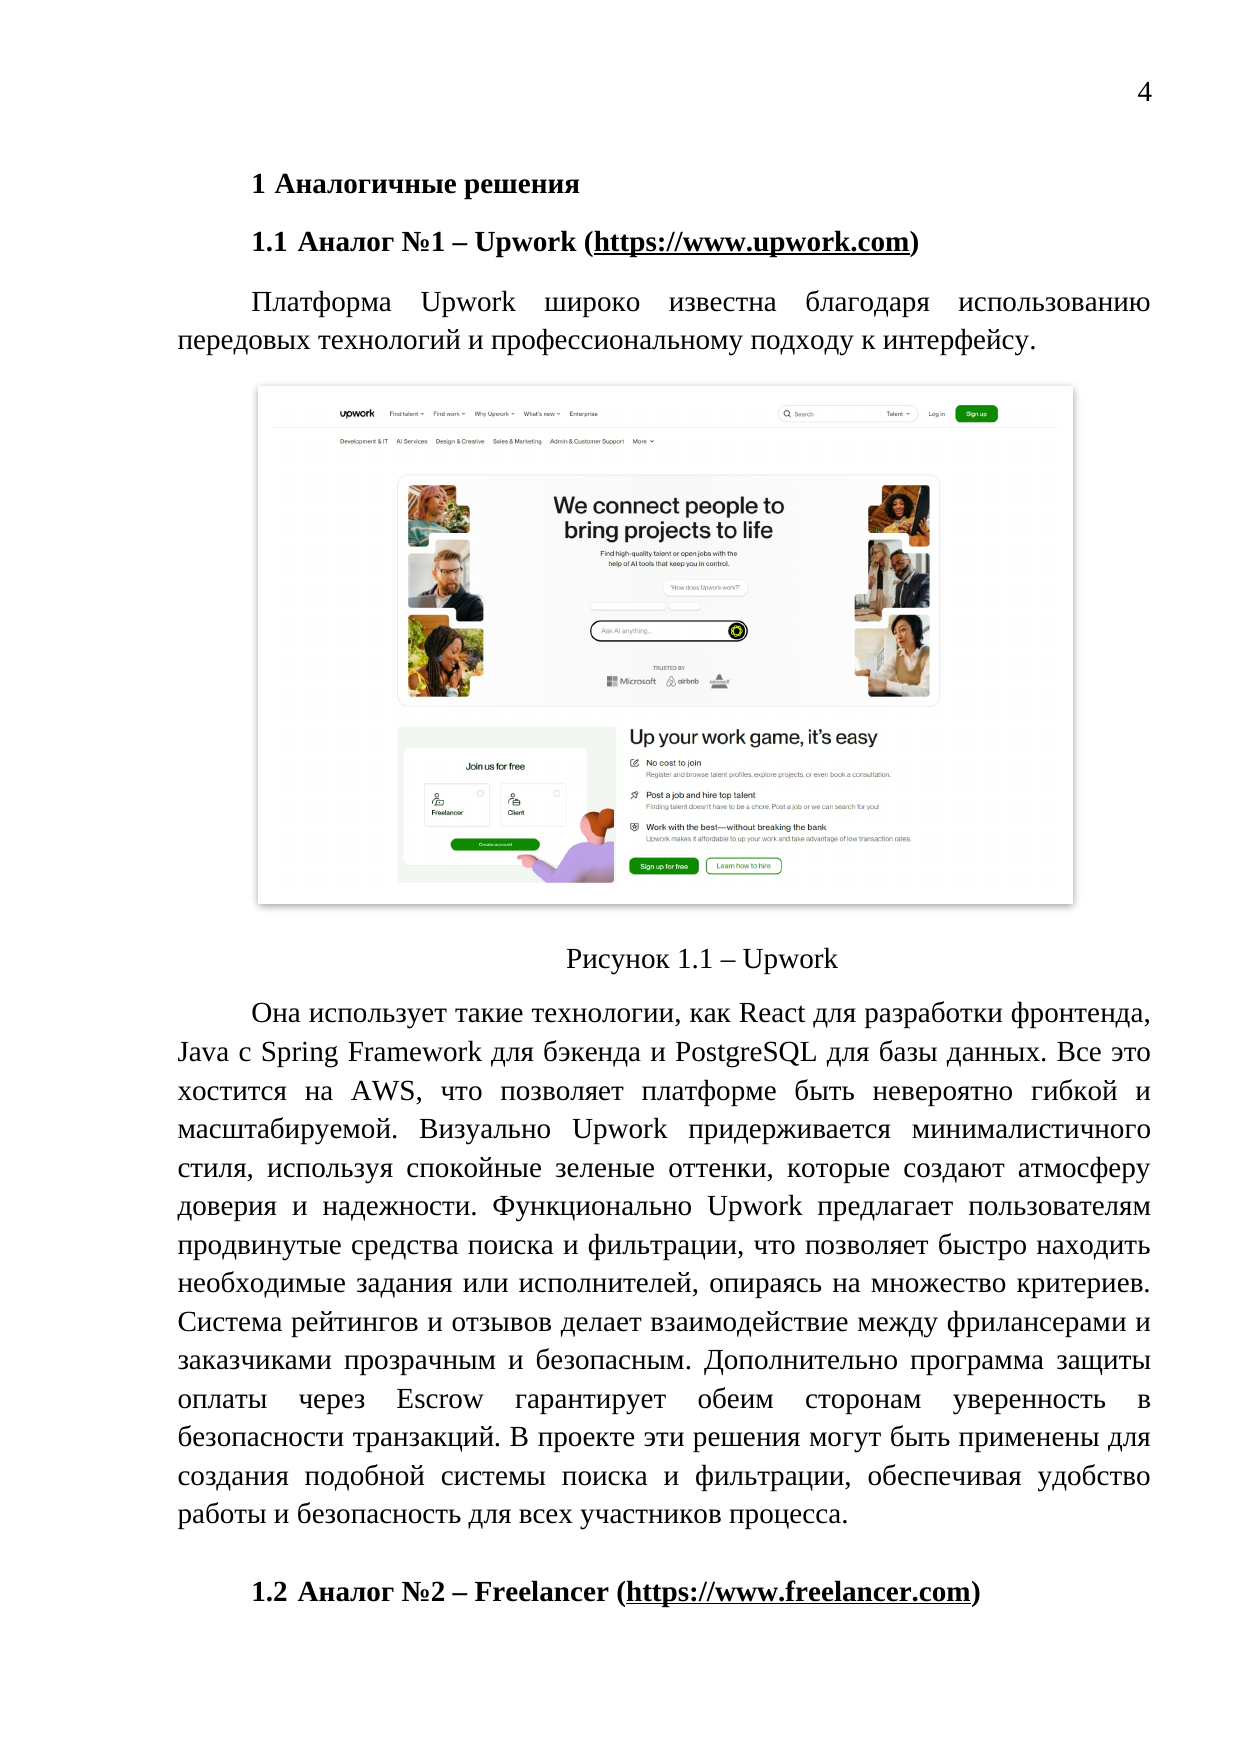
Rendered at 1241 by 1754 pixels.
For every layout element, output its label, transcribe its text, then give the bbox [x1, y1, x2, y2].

list Аналог №1 – Upwork (https://www.upwork.com) [251, 224, 1152, 258]
text Платформа Upwork широко известна благодаря использованию передовых технологий и профессиональному подходу к интерфейсу. [177, 284, 1152, 356]
picture [273, 400, 1058, 889]
list Она использует такие технологии, как React для разработки фронтенда, Java с Spring Framework для бэкенда и PostgreSQL для базы данных. Все это хостится на AWS, что позволяет платформе быть невероятно гибкой и масштабируемой. Визуально Upwork придерживается минималистичного стиля, используя спокойные зеленые оттенки, которые создают атмосферу доверия и надежности. Функционально Upwork предлагает пользователям продвинутые средства поиска и фильтрации, что позволяет быстро находить необходимые задания или исполнителей, опираясь на множество критериев. Система рейтингов и отзывов делает взаимодействие между фрилансерами и заказчиками прозрачным и безопасным. Дополнительно программа защиты оплаты через Escrow гарантирует обеим сторонам уверенность в безопасности транзакций. В проекте эти решения могут быть применены для создания подобной системы поиска и фильтрации, обеспечивая удобство работы и безопасность для всех участников процесса. [177, 996, 1152, 1530]
subtitle 1 Аналогичные решения [251, 166, 1152, 199]
list Аналог №2 – Freelancer (https://www.freelancer.com) [251, 1574, 1152, 1607]
text Рисунок 1.1 – Upwork [252, 941, 1152, 975]
